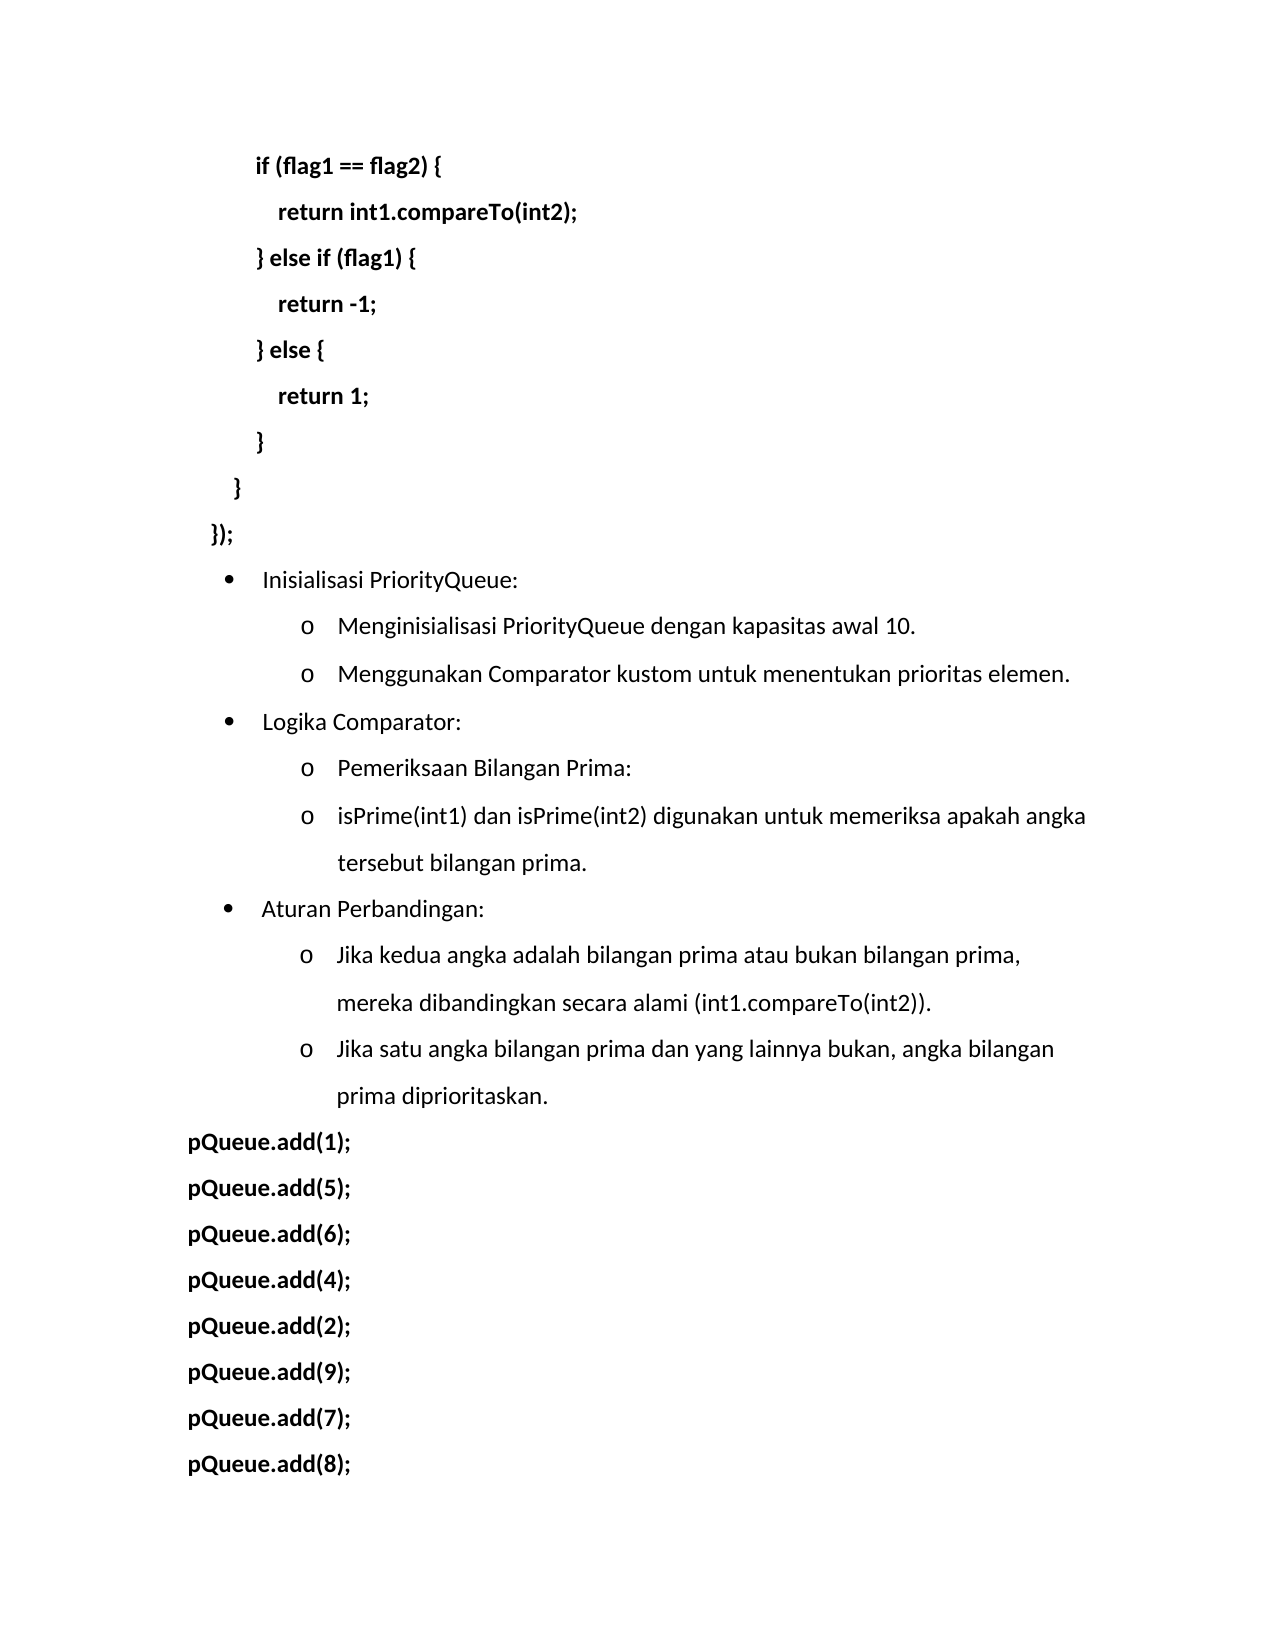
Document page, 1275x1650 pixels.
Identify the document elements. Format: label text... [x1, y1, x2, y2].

list }); [187, 518, 1097, 549]
list Pemeriksaan Bilangan Prima: [300, 752, 1097, 784]
list Menggunakan Comparator kustom untuk menentukan prioritas elemen. [300, 658, 1097, 690]
list Jika kedua angka adalah bilangan prima atau bukan bilangan prima, mereka dibandingkan secara alami (int1.compareTo(int2)). [299, 939, 1097, 1017]
list Logika Comparator: [225, 706, 1097, 737]
list isPrime(int1) dan isPrime(int2) digunakan untuk memeriksa apakah angka tersebut bilangan prima. [300, 800, 1097, 878]
list pQueue.add(8); [187, 1448, 1097, 1479]
list } [187, 472, 1097, 503]
list pQueue.add(6); [187, 1218, 1097, 1249]
list } [187, 426, 1097, 457]
list return -1; [187, 288, 1097, 319]
list pQueue.add(4); [187, 1264, 1097, 1295]
list return 1; [187, 380, 1097, 411]
list pQueue.add(9); [187, 1356, 1097, 1387]
list pQueue.add(5); [187, 1172, 1097, 1203]
list if (flag1 == flag2) { [187, 150, 1097, 181]
list Menginisialisasi PriorityQueue dengan kapasitas awal 10. [300, 610, 1097, 642]
list pQueue.add(1); [187, 1126, 1097, 1157]
list pQueue.add(2); [187, 1310, 1097, 1341]
list } else { [187, 334, 1097, 365]
list Inisialisasi PriorityQueue: [225, 564, 1097, 595]
list return int1.compareTo(int2); [187, 196, 1097, 227]
list } else if (flag1) { [187, 242, 1097, 273]
list Aturan Perbandingan: [224, 893, 1097, 924]
list Jika satu angka bilangan prima dan yang lainnya bukan, angka bilangan prima diprioritaskan. [299, 1033, 1097, 1111]
list pQueue.add(7); [187, 1402, 1097, 1433]
